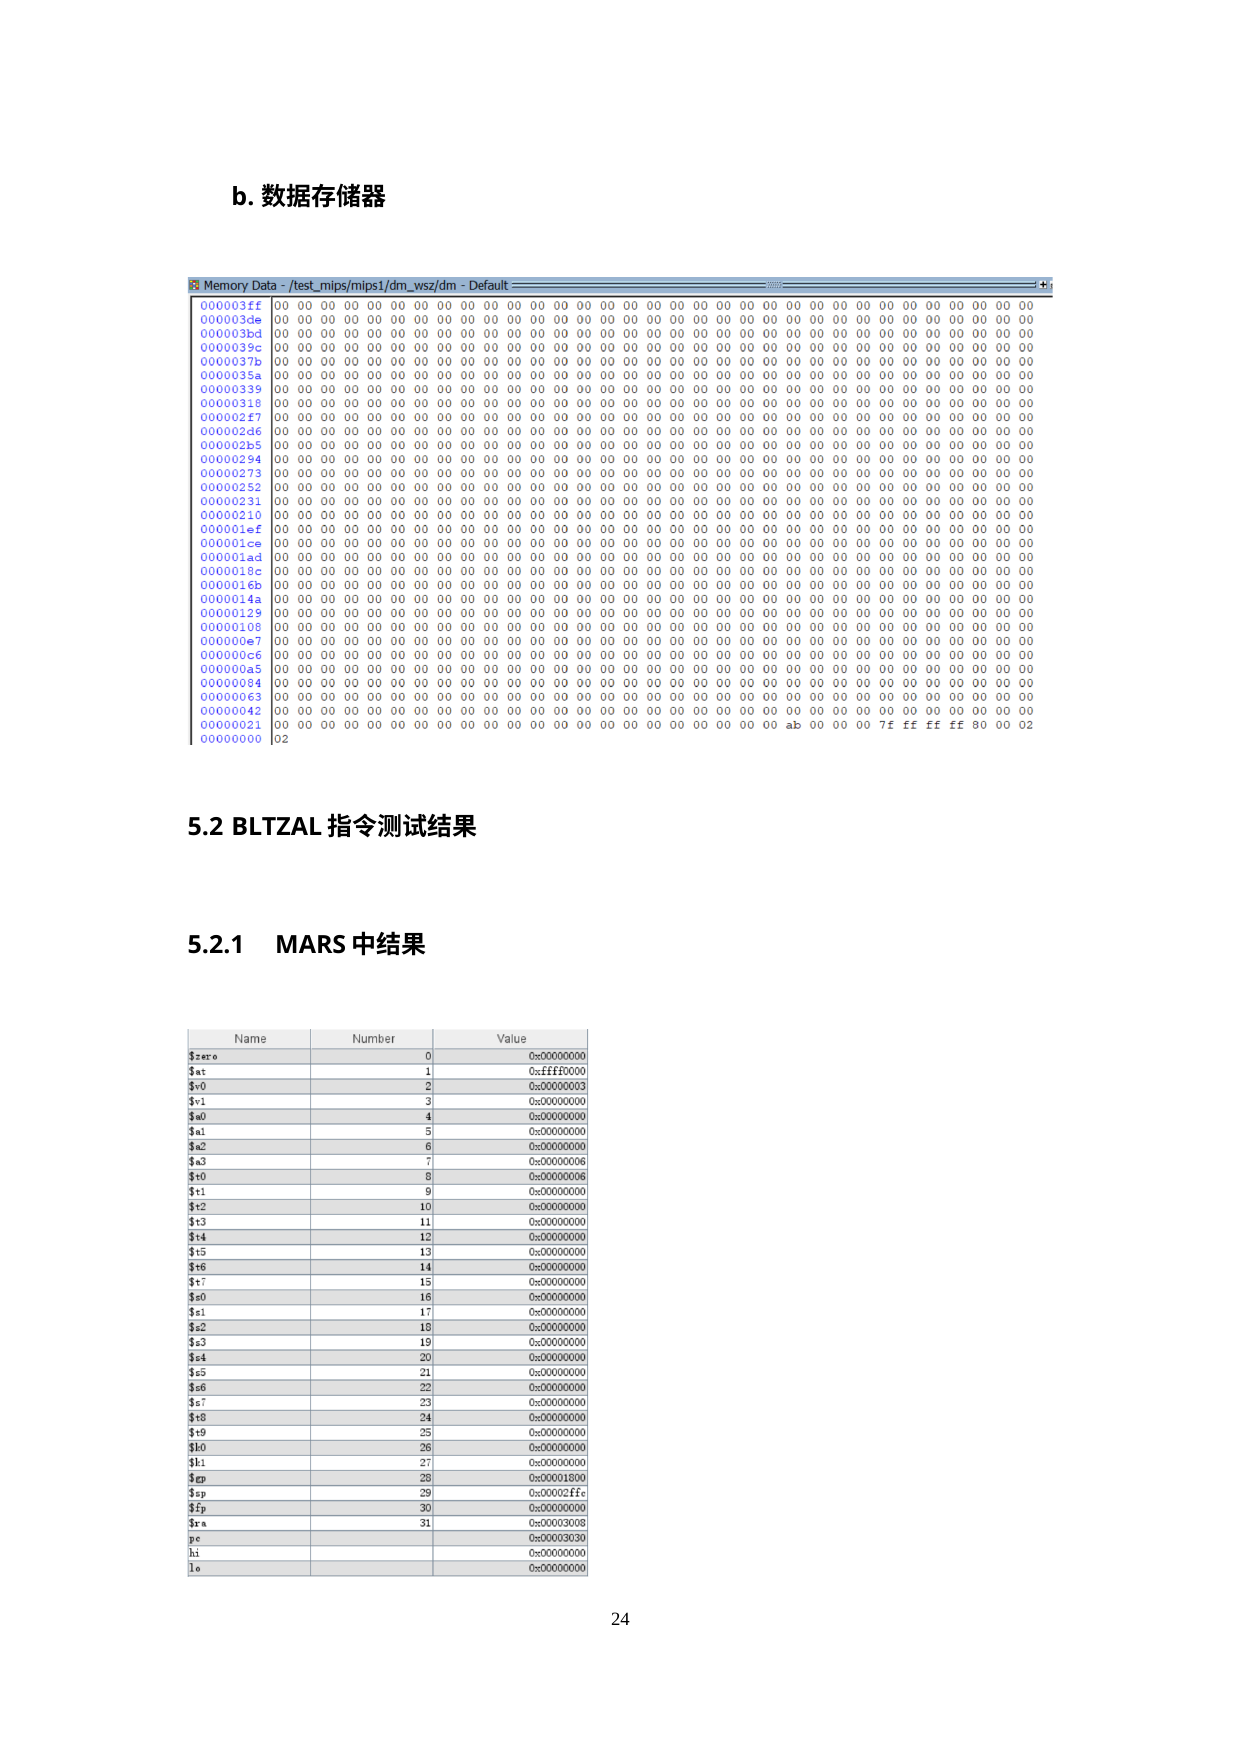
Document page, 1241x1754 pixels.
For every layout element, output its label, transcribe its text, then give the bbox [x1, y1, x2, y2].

picture [187, 1029, 589, 1577]
subtitle 5.2.1 MARS中结果 [187, 911, 1053, 976]
subtitle 5.2 BLTZAL指令测试结果 [187, 792, 1053, 857]
subtitle b. 数据存储器 [187, 162, 1053, 227]
picture [187, 277, 1053, 745]
